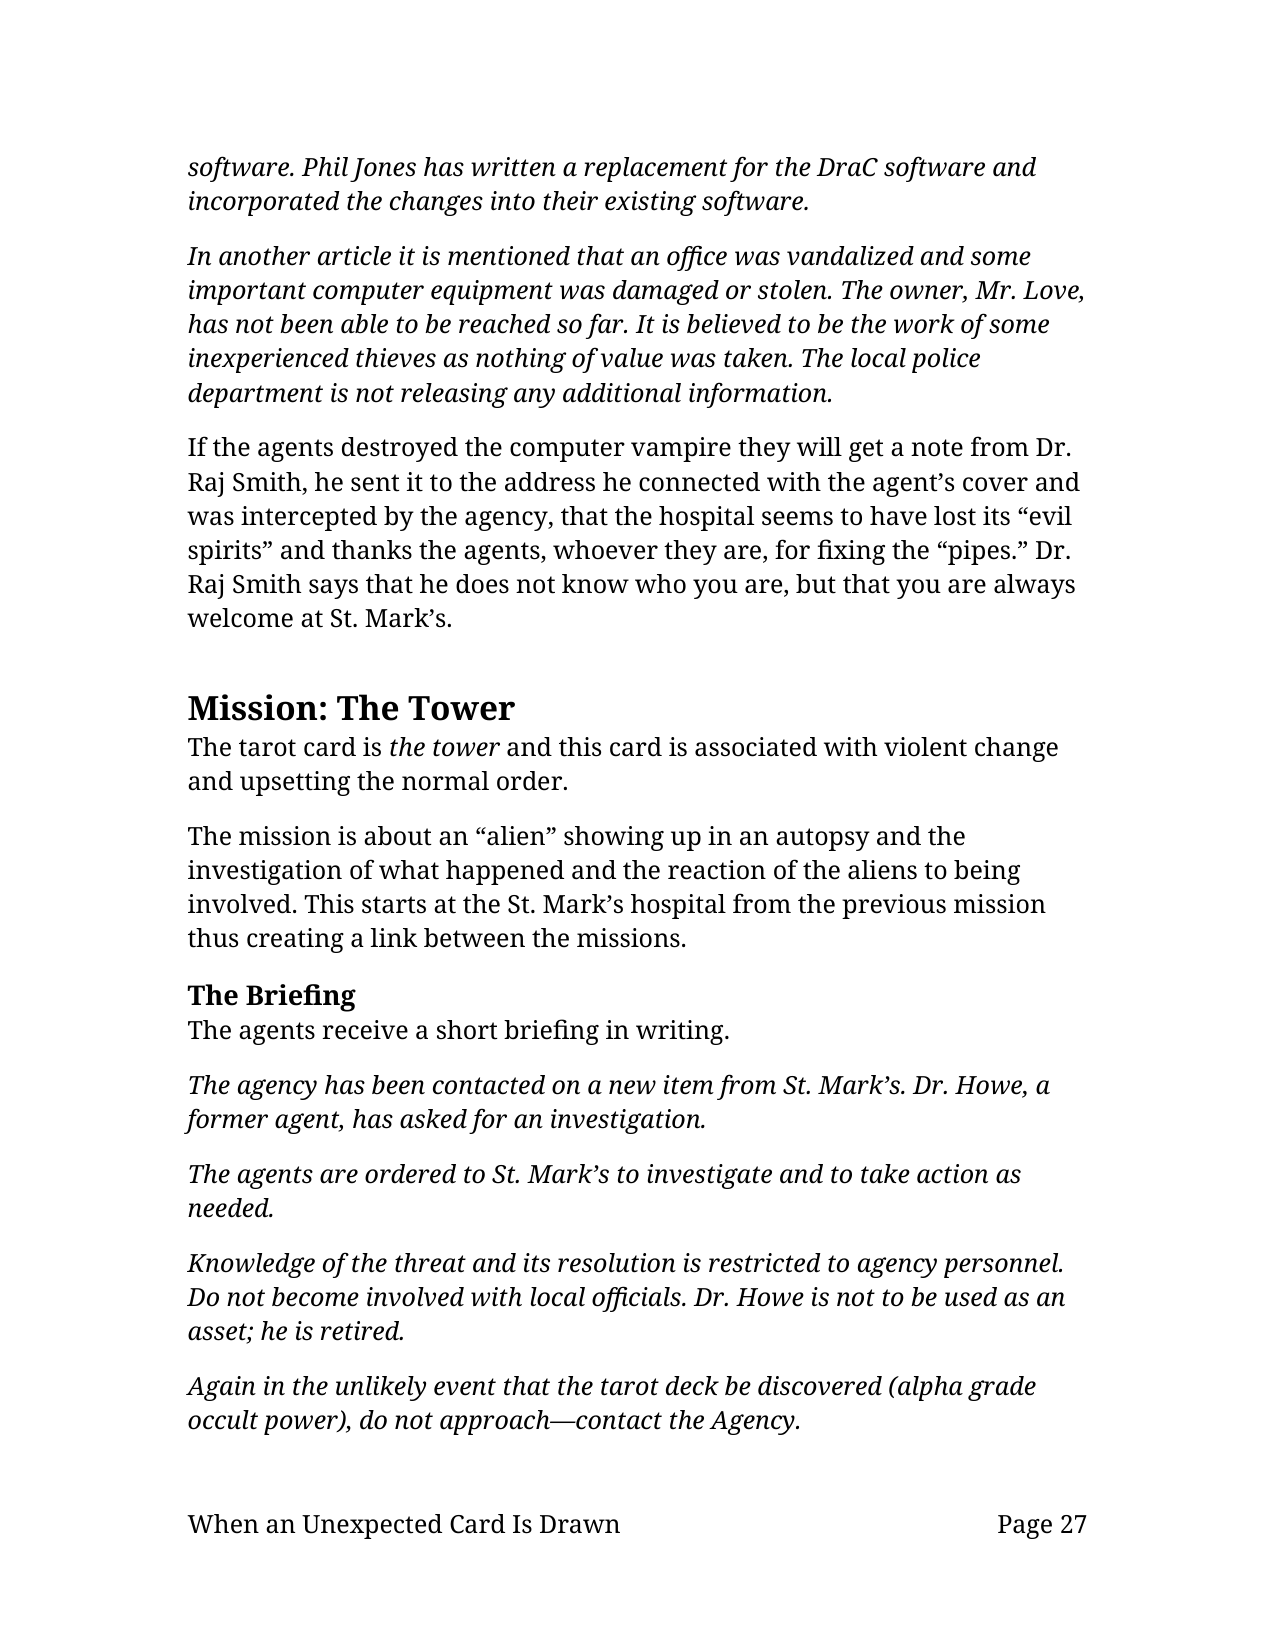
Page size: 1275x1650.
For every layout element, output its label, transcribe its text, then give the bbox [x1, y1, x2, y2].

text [187, 150, 1087, 218]
text If the agents destroyed the computer vampire they will get a note from Dr. Raj Smith, he sent it to the address he connected with the agent’s cover and was intercepted by the agency, that the hospital seems to have lost its “evil spirits” and thanks the agents, whoever they are, for fixing the “pipes.” Dr. Raj Smith says that he does not know who you are, but that you are always welcome at St. Mark’s. [187, 430, 1087, 634]
text The mission is about an “alien” showing up in an autopsy and the investigation of what happened and the reaction of the aliens to being involved. This starts at the St. Mark’s hospital from the previous mission thus creating a link between the missions. [187, 819, 1087, 955]
text In another article it is mentioned that an office was vandalized and some important computer equipment was damaged or stolen. The owner, Mr. Love, has not been able to be reached so far. It is believed to be the work of some inexperienced thieves as nothing of value was taken. The local police department is not releasing any additional information. [187, 239, 1087, 409]
subtitle The Briefing [187, 976, 1087, 1013]
text The tarot card is the tower and this card is associated with violent change and upsetting the normal order. [187, 730, 1087, 798]
text The agency has been contacted on a new item from St. Mark’s. Dr. Howe, a former agent, has asked for an investigation. [187, 1068, 1087, 1136]
text The agents are ordered to St. Mark’s to investigate and to take action as needed. [187, 1157, 1087, 1225]
subtitle Mission: The Tower [187, 684, 1087, 730]
text Knowledge of the threat and its resolution is restricted to agency personnel. Do not become involved with local officials. Dr. Howe is not to be used as an asset; he is retired. [187, 1246, 1087, 1348]
text The agents receive a short briefing in writing. [187, 1013, 1087, 1047]
text Again in the unlikely event that the tarot deck be discovered (alpha grade occult power), do not approach—contact the Agency. [187, 1369, 1087, 1437]
